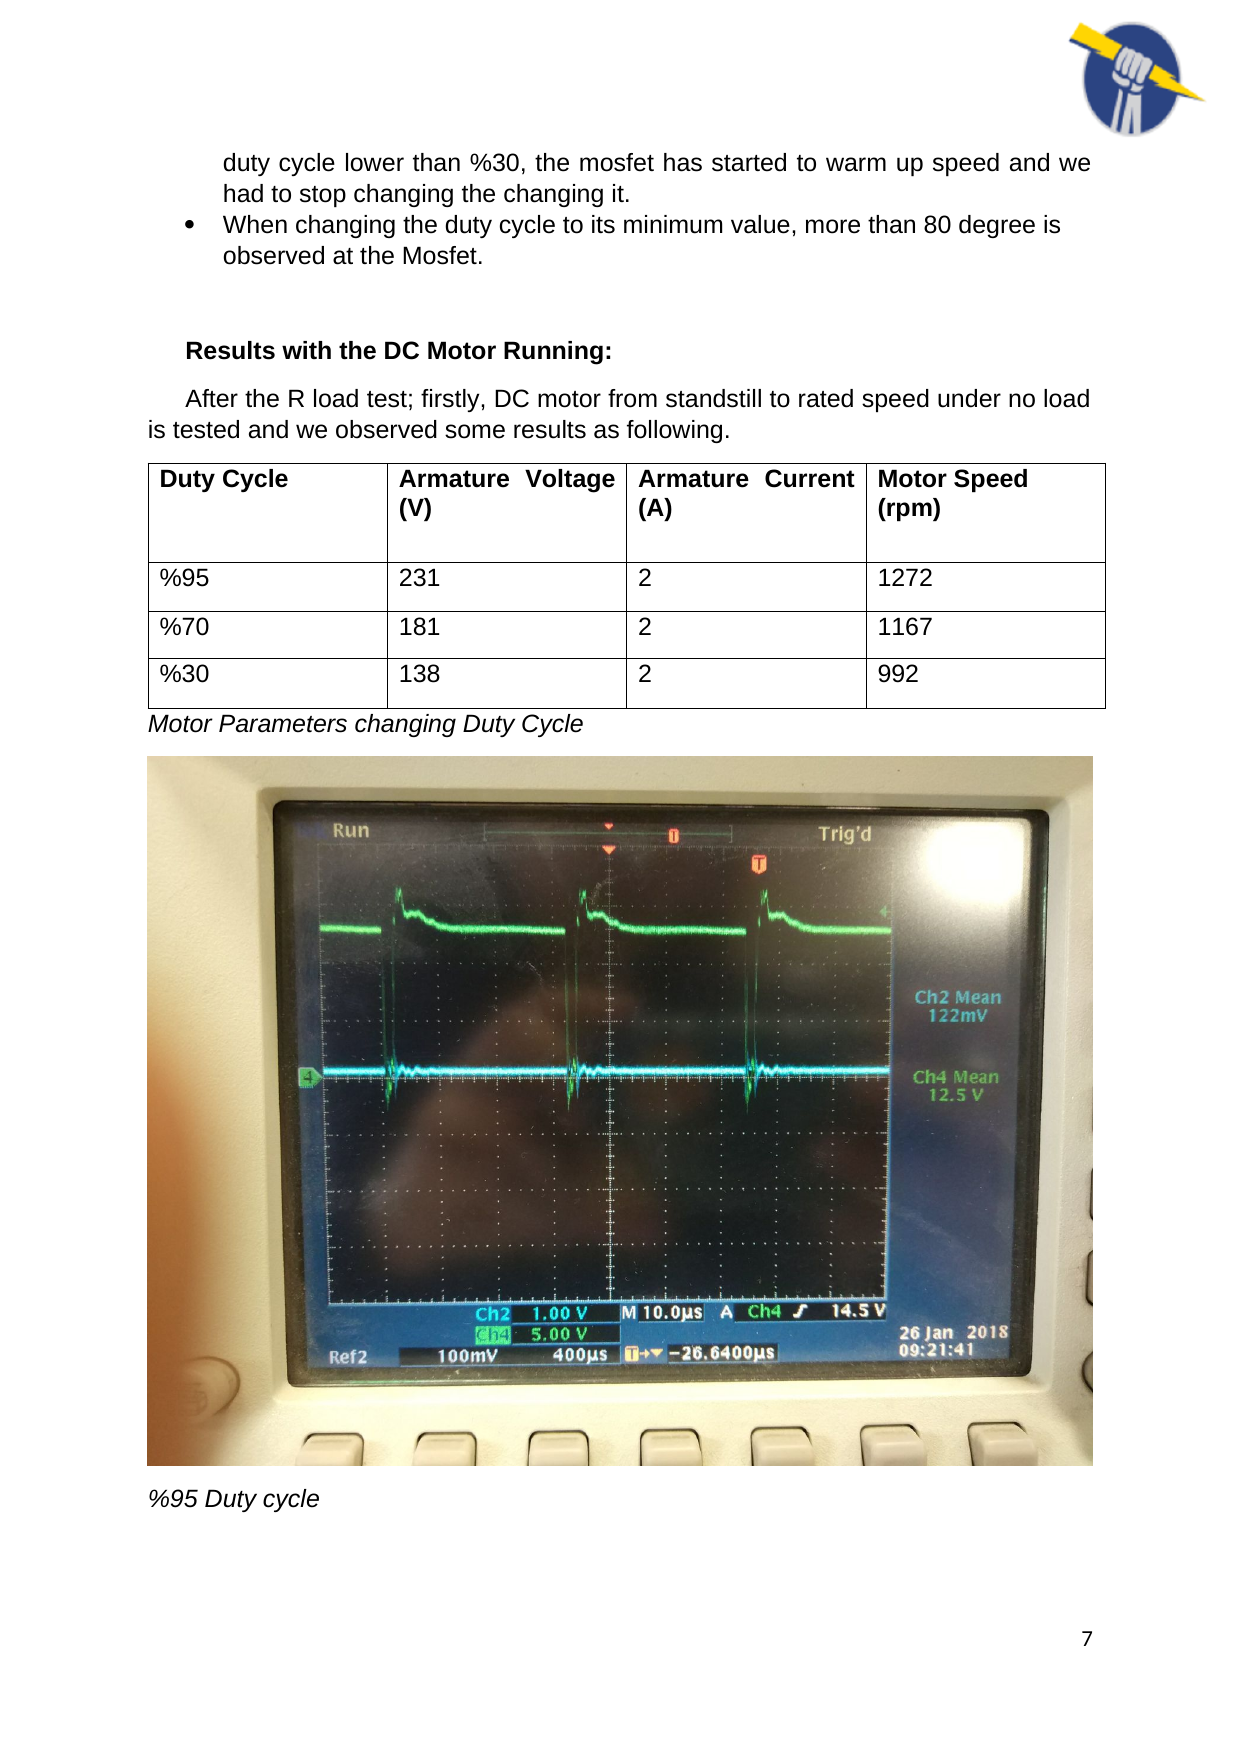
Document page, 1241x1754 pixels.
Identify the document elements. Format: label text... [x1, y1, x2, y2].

table_cell 2 [627, 659, 866, 708]
table_cell 992 [867, 659, 1105, 708]
table_cell %30 [149, 659, 387, 708]
table_cell 1167 [867, 612, 1105, 658]
table_cell 231 [388, 563, 626, 611]
table_cell 181 [388, 612, 626, 658]
table_header Armature Current (A) [627, 464, 866, 562]
table_cell %70 [149, 612, 387, 658]
table_header Motor Speed (rpm) [867, 464, 1105, 562]
table_cell 2 [627, 563, 866, 611]
table_cell 1272 [867, 563, 1105, 611]
table_cell 2 [627, 612, 866, 658]
text %95 Duty cycle [148, 1484, 1093, 1513]
table_cell 138 [388, 659, 626, 708]
text Motor Parameters changing Duty Cycle [148, 709, 1093, 737]
table_cell %95 [149, 563, 387, 611]
picture [1061, 8, 1211, 142]
text After the R load test; firstly, DC motor from standstill to rated speed under no load is tested and we observed some results as following. [148, 384, 1093, 444]
table_header Duty Cycle [149, 464, 387, 562]
picture [147, 756, 1093, 1466]
text Results with the DC Motor Running: [148, 336, 1093, 365]
table_header Armature Voltage (V) [388, 464, 626, 562]
list When changing the duty cycle to its minimum value, more than 80 degree is observed at the Mosfet. [185, 210, 1093, 269]
